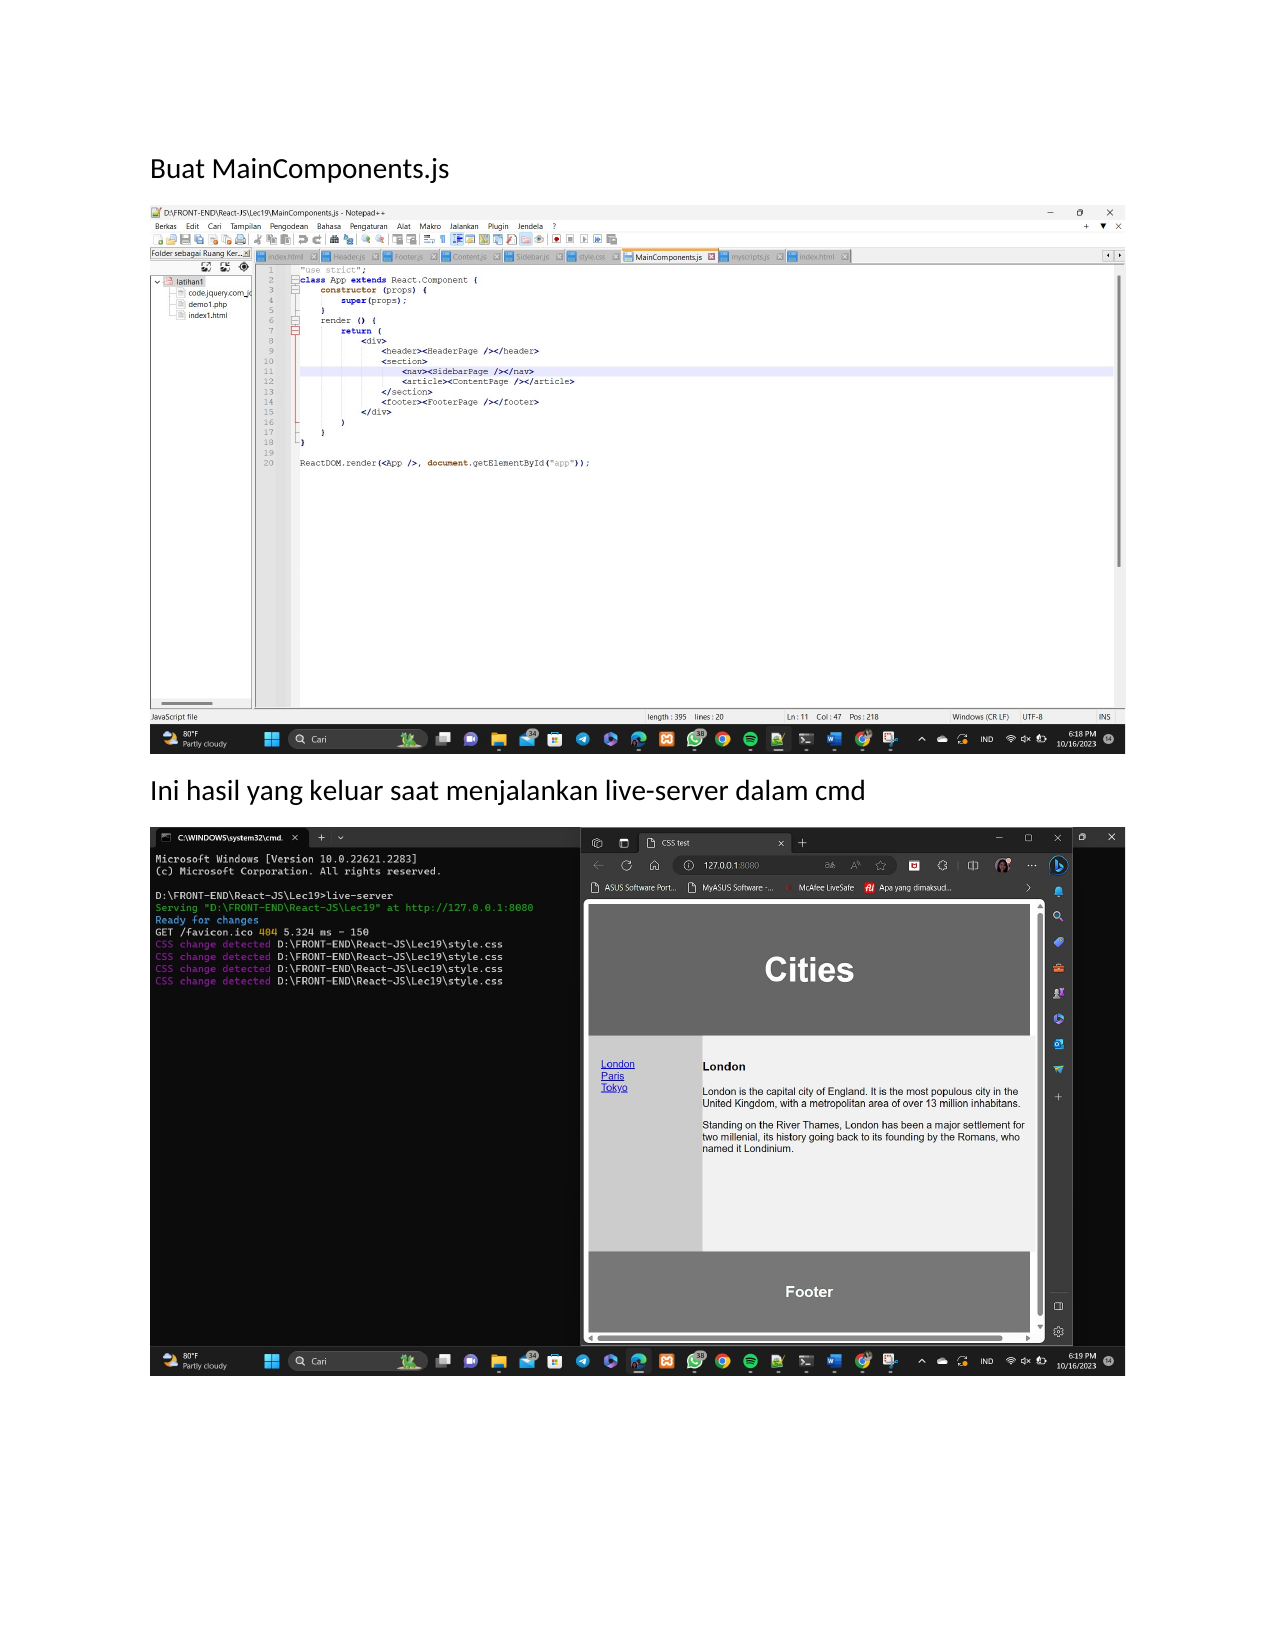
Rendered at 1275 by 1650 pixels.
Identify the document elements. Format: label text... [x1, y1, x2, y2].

picture [150, 205, 1125, 754]
text Buat MainComponents.js [150, 150, 1125, 186]
text Ini hasil yang keluar saat menjalankan live-server dalam cmd [150, 772, 1125, 808]
picture [150, 827, 1125, 1376]
